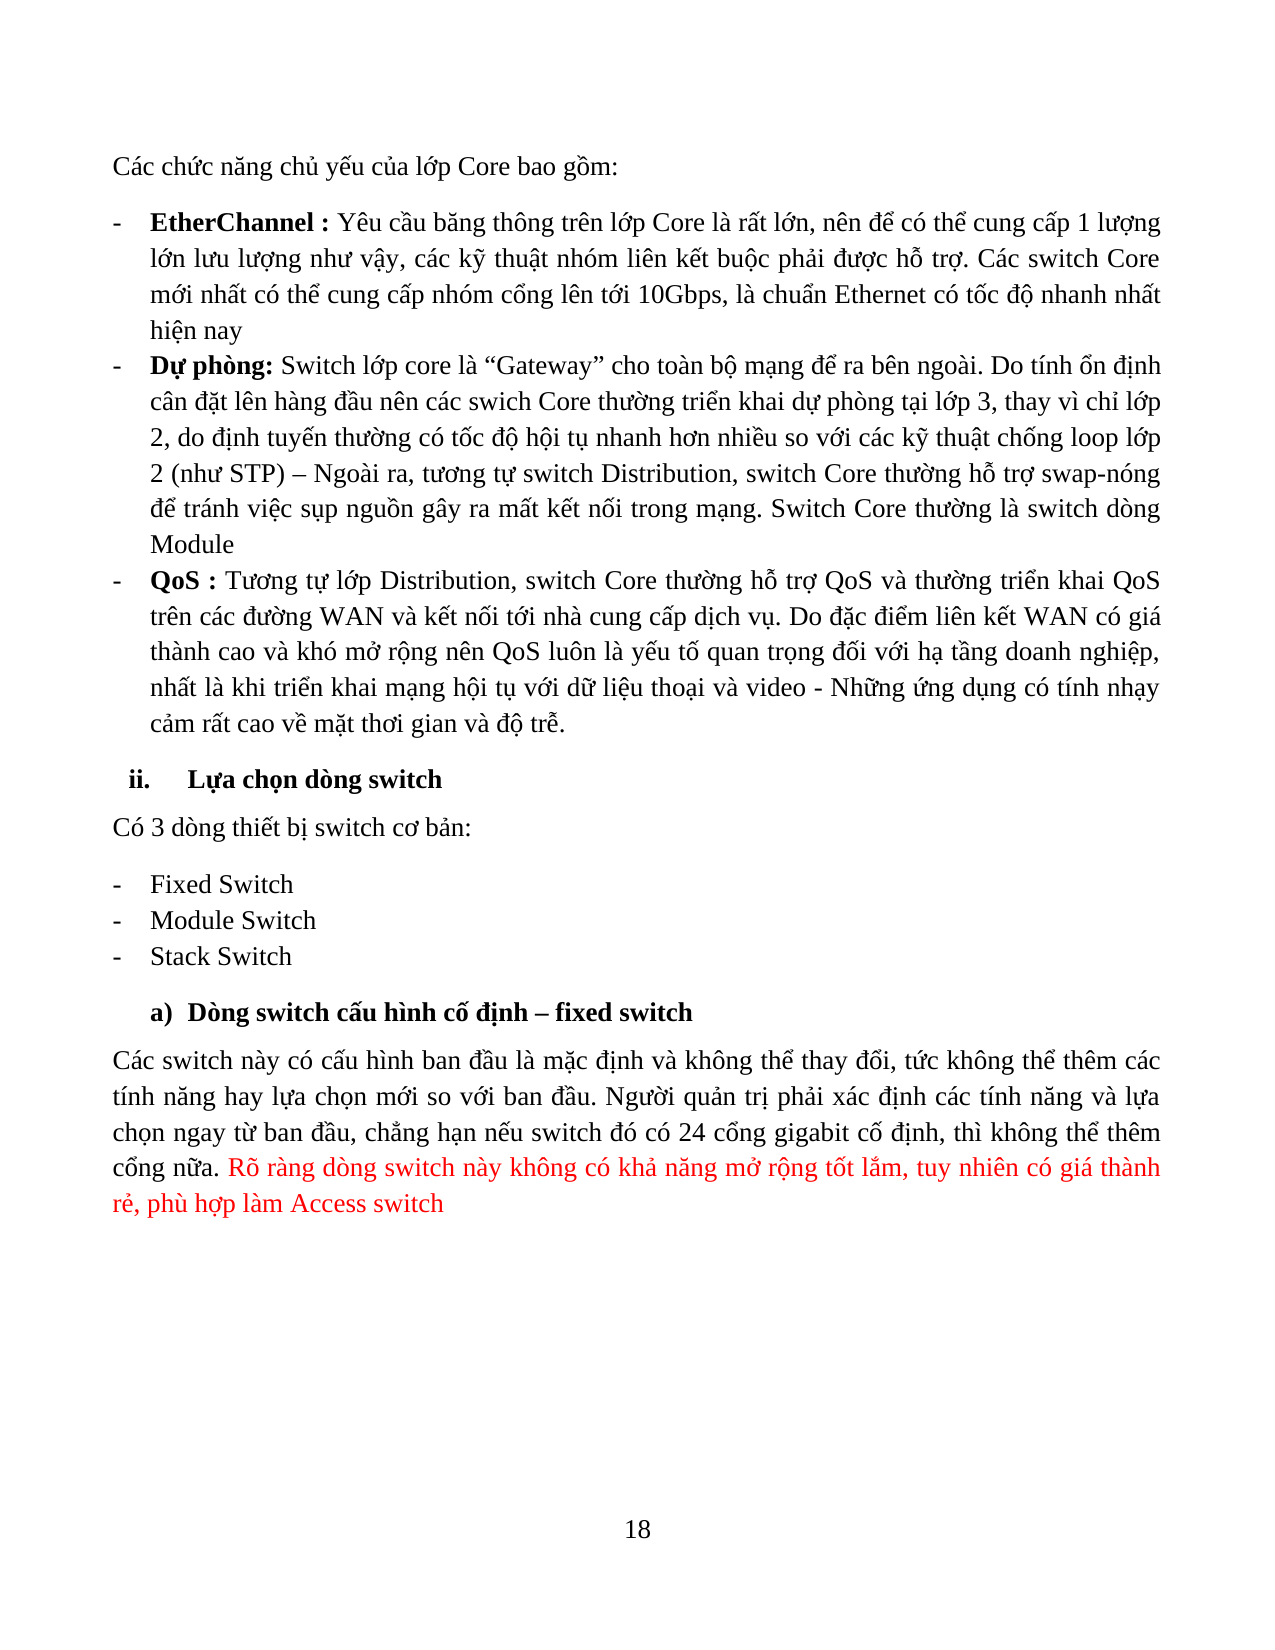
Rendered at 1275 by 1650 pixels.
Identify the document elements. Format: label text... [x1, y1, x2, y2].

list Module Switch [112, 904, 1162, 935]
list Dự phòng: Switch lớp core là “Gateway” cho toàn bộ mạng để ra bên ngoài. Do tính ổn định cân đặt lên hàng đầu nên các swich Core thường triển khai dự phòng tại lớp 3, thay vì chỉ lớp 2, do định tuyến thường có tốc độ hội tụ nhanh hơn nhiều so với các kỹ thuật chống loop lớp 2 (như STP) – Ngoài ra, tương tự switch Distribution, switch Core thường hỗ trợ swap-nóng để tránh việc sụp nguồn gây ra mất kết nối trong mạng. Switch Core thường là switch dòng Module [112, 349, 1162, 559]
list Fixed Switch [112, 868, 1162, 899]
list Stack Switch [112, 939, 1162, 971]
subtitle Lựa chọn dòng switch [150, 763, 1162, 794]
subtitle Dòng switch cấu hình cố định – fixed switch [150, 996, 1162, 1027]
text Các switch này có cấu hình ban đầu là mặc định và không thể thay đổi, tức không thể thêm các tính năng hay lựa chọn mới so với ban đầu. Người quản trị phải xác định các tính năng và lựa chọn ngay từ ban đầu, chẳng hạn nếu switch đó có 24 cổng gigabit cố định, thì không thể thêm cổng nữa. Rõ ràng dòng switch này không có khả năng mở rộng tốt lắm, tuy nhiên có giá thành rẻ, phù hợp làm Access switch [112, 1044, 1162, 1218]
text Các chức năng chủ yếu của lớp Core bao gồm: [112, 150, 1162, 181]
list QoS : Tương tự lớp Distribution, switch Core thường hỗ trợ QoS và thường triển khai QoS trên các đường WAN và kết nối tới nhà cung cấp dịch vụ. Do đặc điểm liên kết WAN có giá thành cao và khó mở rộng nên QoS luôn là yếu tố quan trọng đối với hạ tầng doanh nghiệp, nhất là khi triển khai mạng hội tụ với dữ liệu thoại và video - Những ứng dụng có tính nhạy cảm rất cao về mặt thơi gian và độ trễ. [112, 564, 1162, 738]
text Có 3 dòng thiết bị switch cơ bản: [112, 812, 1162, 843]
list EtherChannel : Yêu cầu băng thông trên lớp Core là rất lớn, nên để có thể cung cấp 1 lượng lớn lưu lượng như vậy, các kỹ thuật nhóm liên kết buộc phải được hỗ trợ. Các switch Core mới nhất có thể cung cấp nhóm cổng lên tới 10Gbps, là chuẩn Ethernet có tốc độ nhanh nhất hiện nay [112, 207, 1162, 345]
